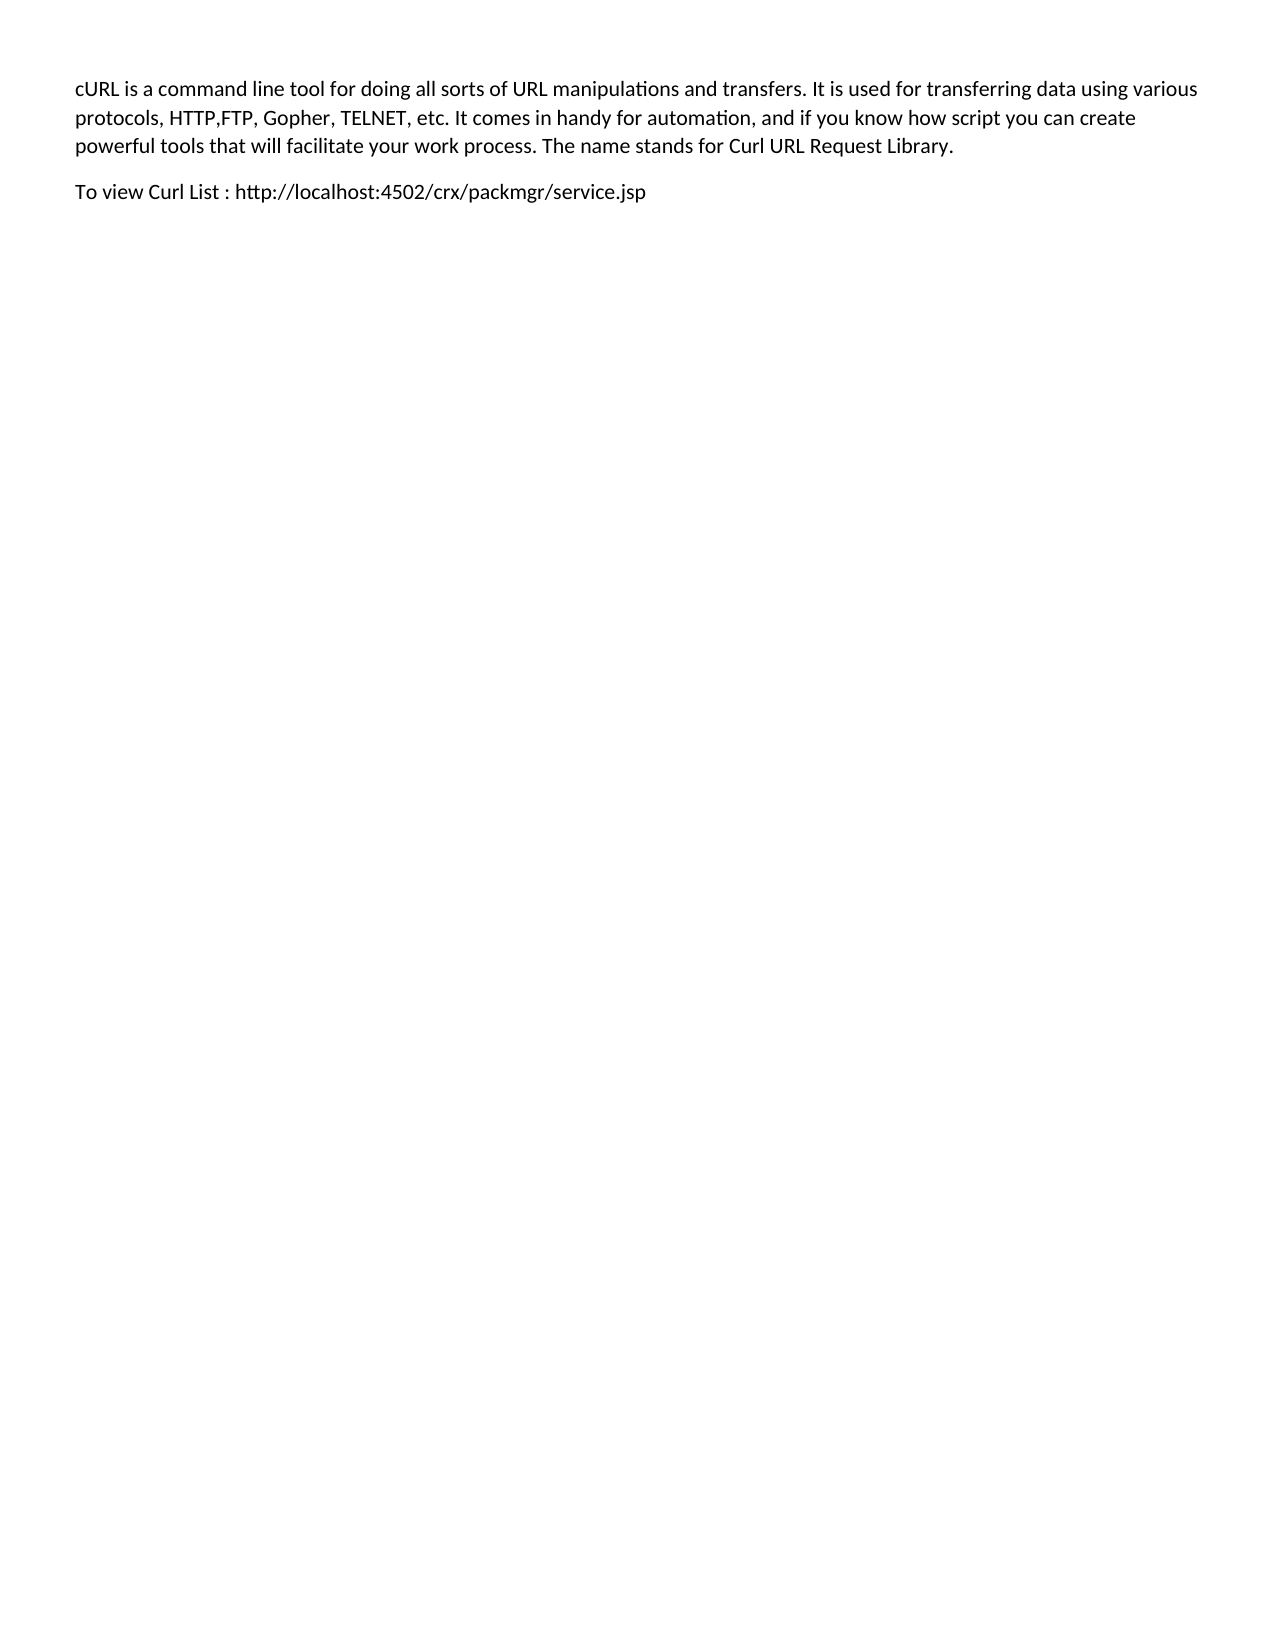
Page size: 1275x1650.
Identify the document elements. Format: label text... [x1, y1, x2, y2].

text cURL is a command line tool for doing all sorts of URL manipulations and transfers. It is used for transferring data using various protocols, HTTP,FTP, Gopher, TELNET, etc. It comes in handy for automation, and if you know how script you can create powerful tools that will facilitate your work process. The name stands for Curl URL Request Library. [75, 75, 1200, 159]
text To view Curl List : http://localhost:4502/crx/packmgr/service.jsp [75, 178, 1200, 204]
